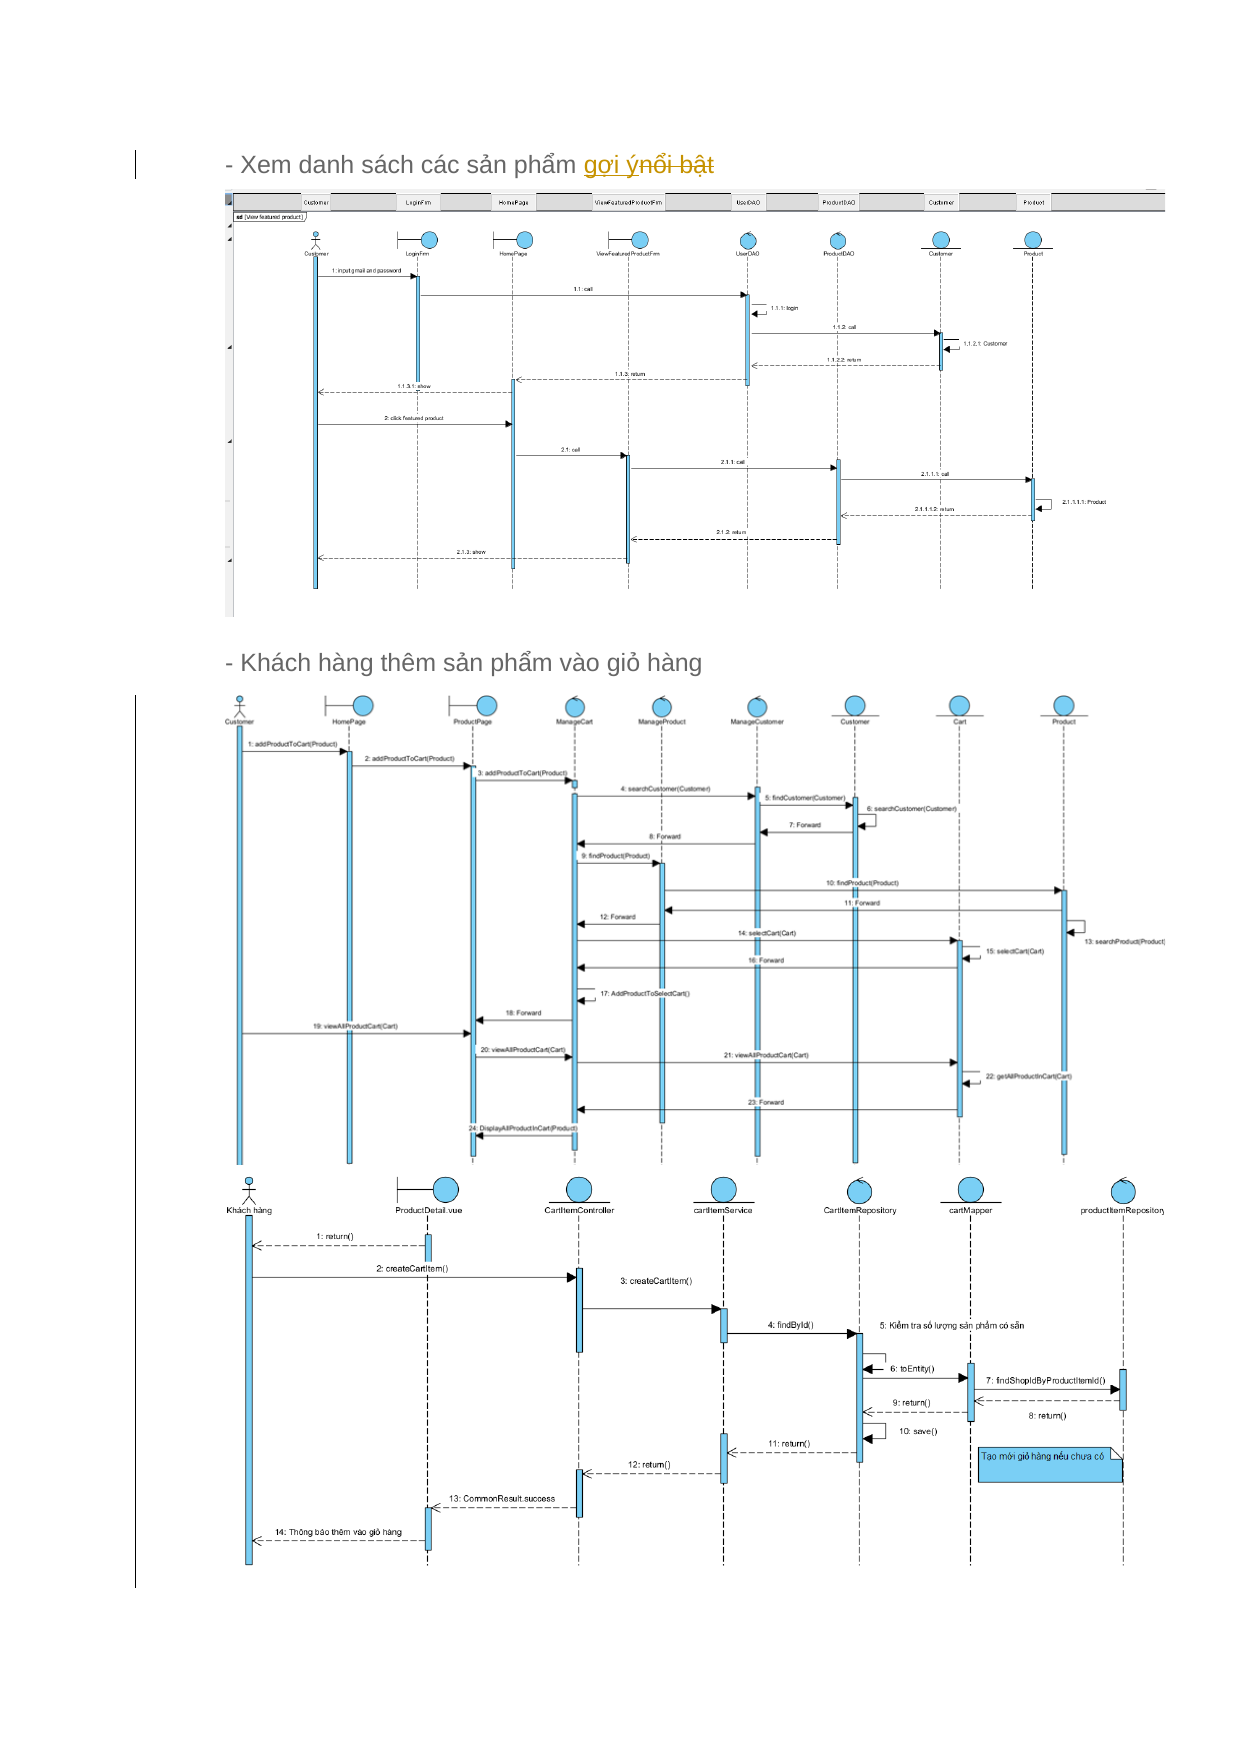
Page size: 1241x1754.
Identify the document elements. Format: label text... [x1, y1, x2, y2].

subtitle - Khách hàng thêm sản phẩm vào giỏ hàng [225, 648, 1090, 676]
picture [225, 695, 1166, 1165]
picture [225, 1166, 1164, 1589]
picture [225, 189, 1166, 617]
subtitle - Xem danh sách các sản phẩm [225, 150, 1090, 179]
